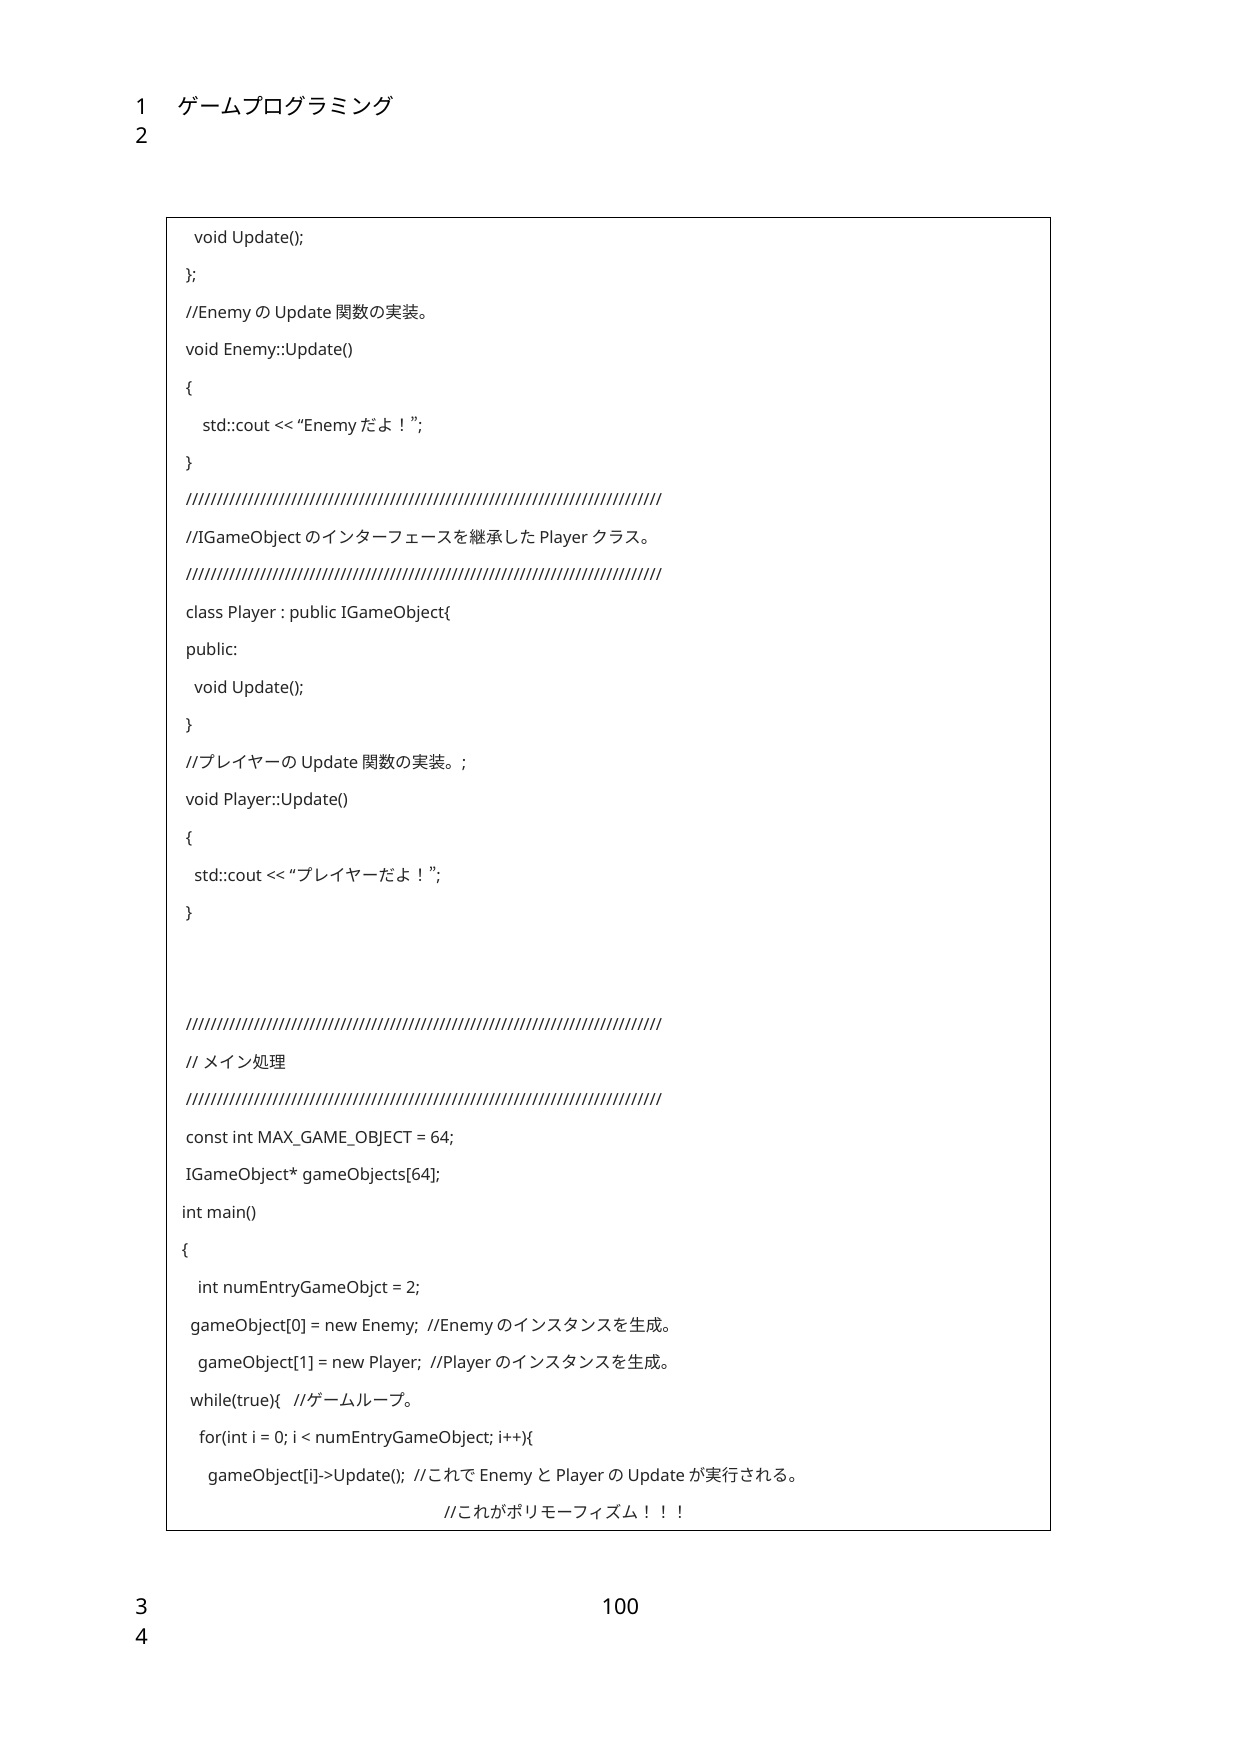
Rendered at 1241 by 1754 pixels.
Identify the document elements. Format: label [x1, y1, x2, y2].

table_header [167, 218, 1050, 1530]
